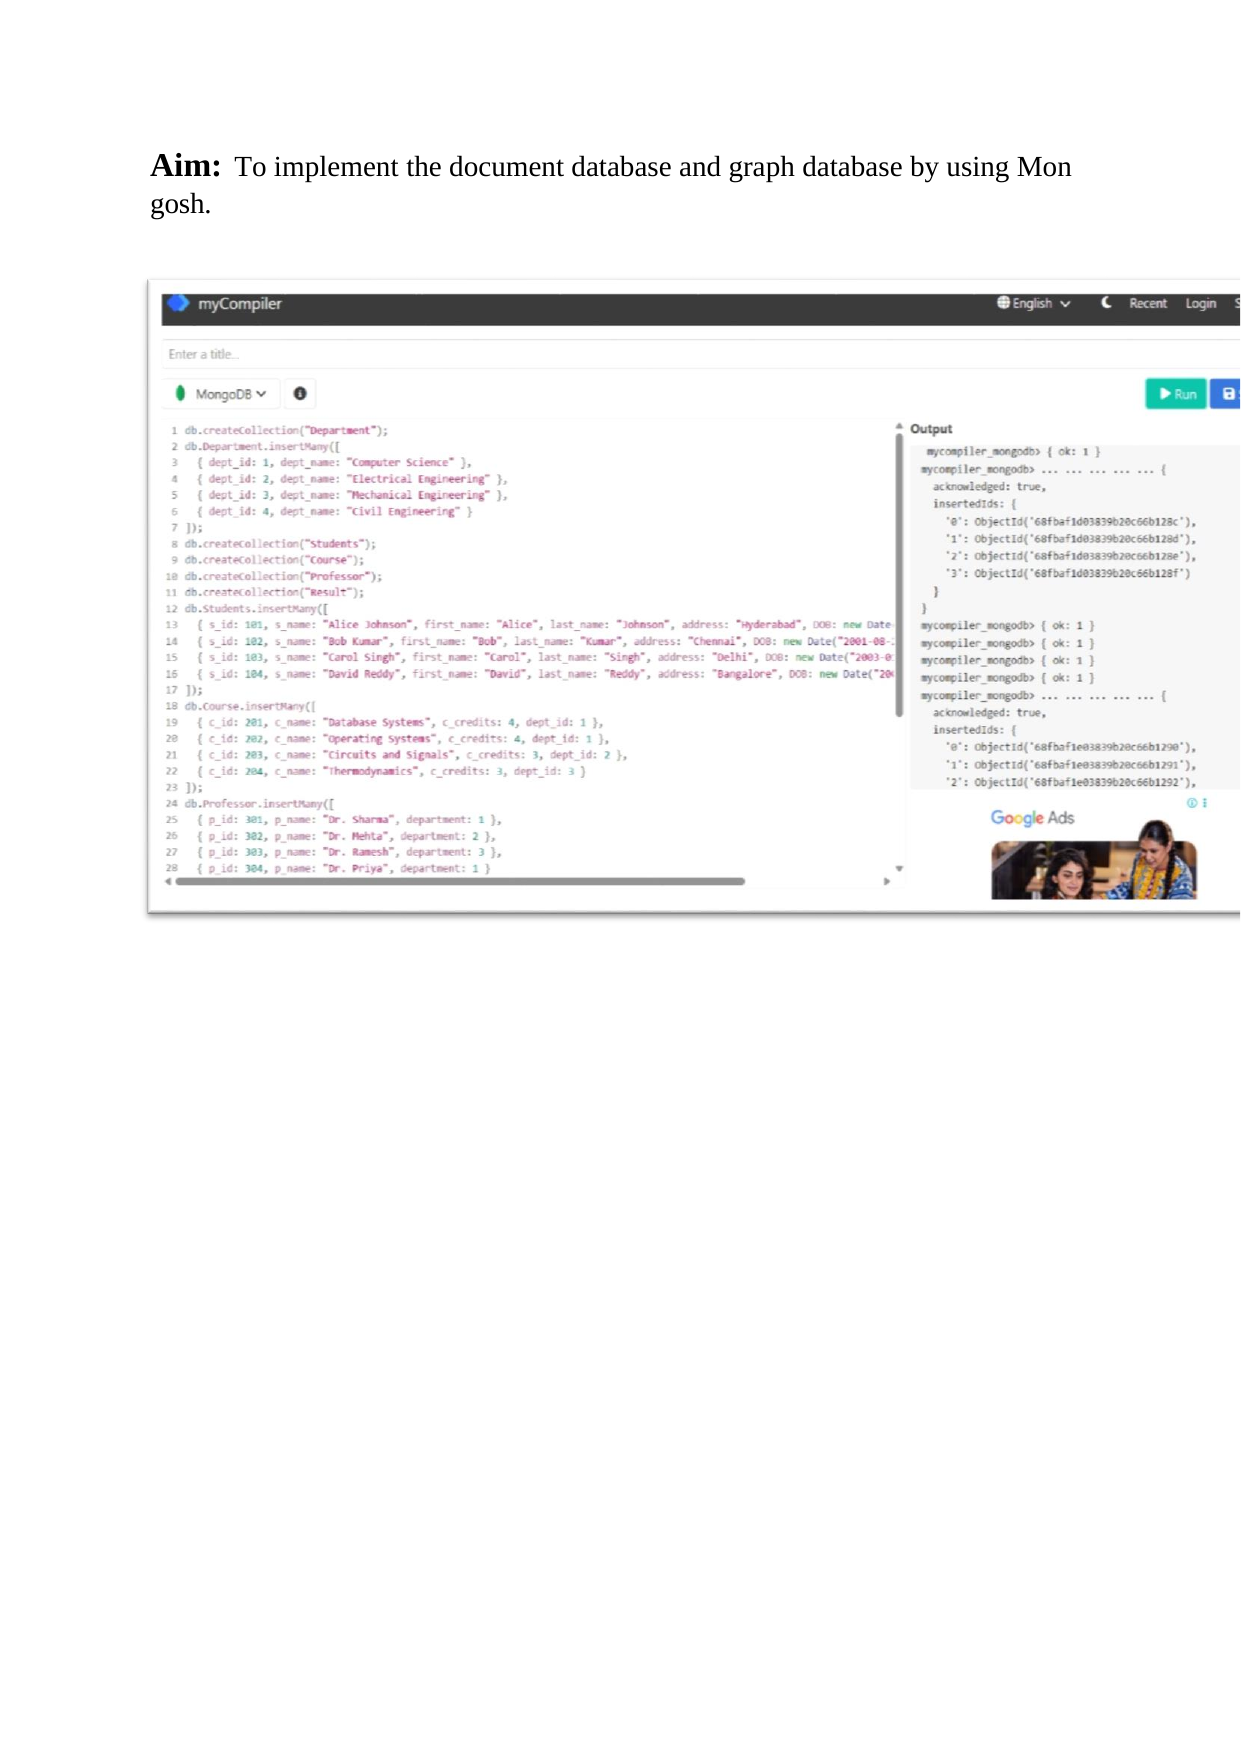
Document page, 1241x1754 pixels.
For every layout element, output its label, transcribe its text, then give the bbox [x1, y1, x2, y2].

text Aim: To implement the document database and graph database by using Mon gosh. [150, 146, 1126, 220]
picture [140, 275, 1241, 924]
